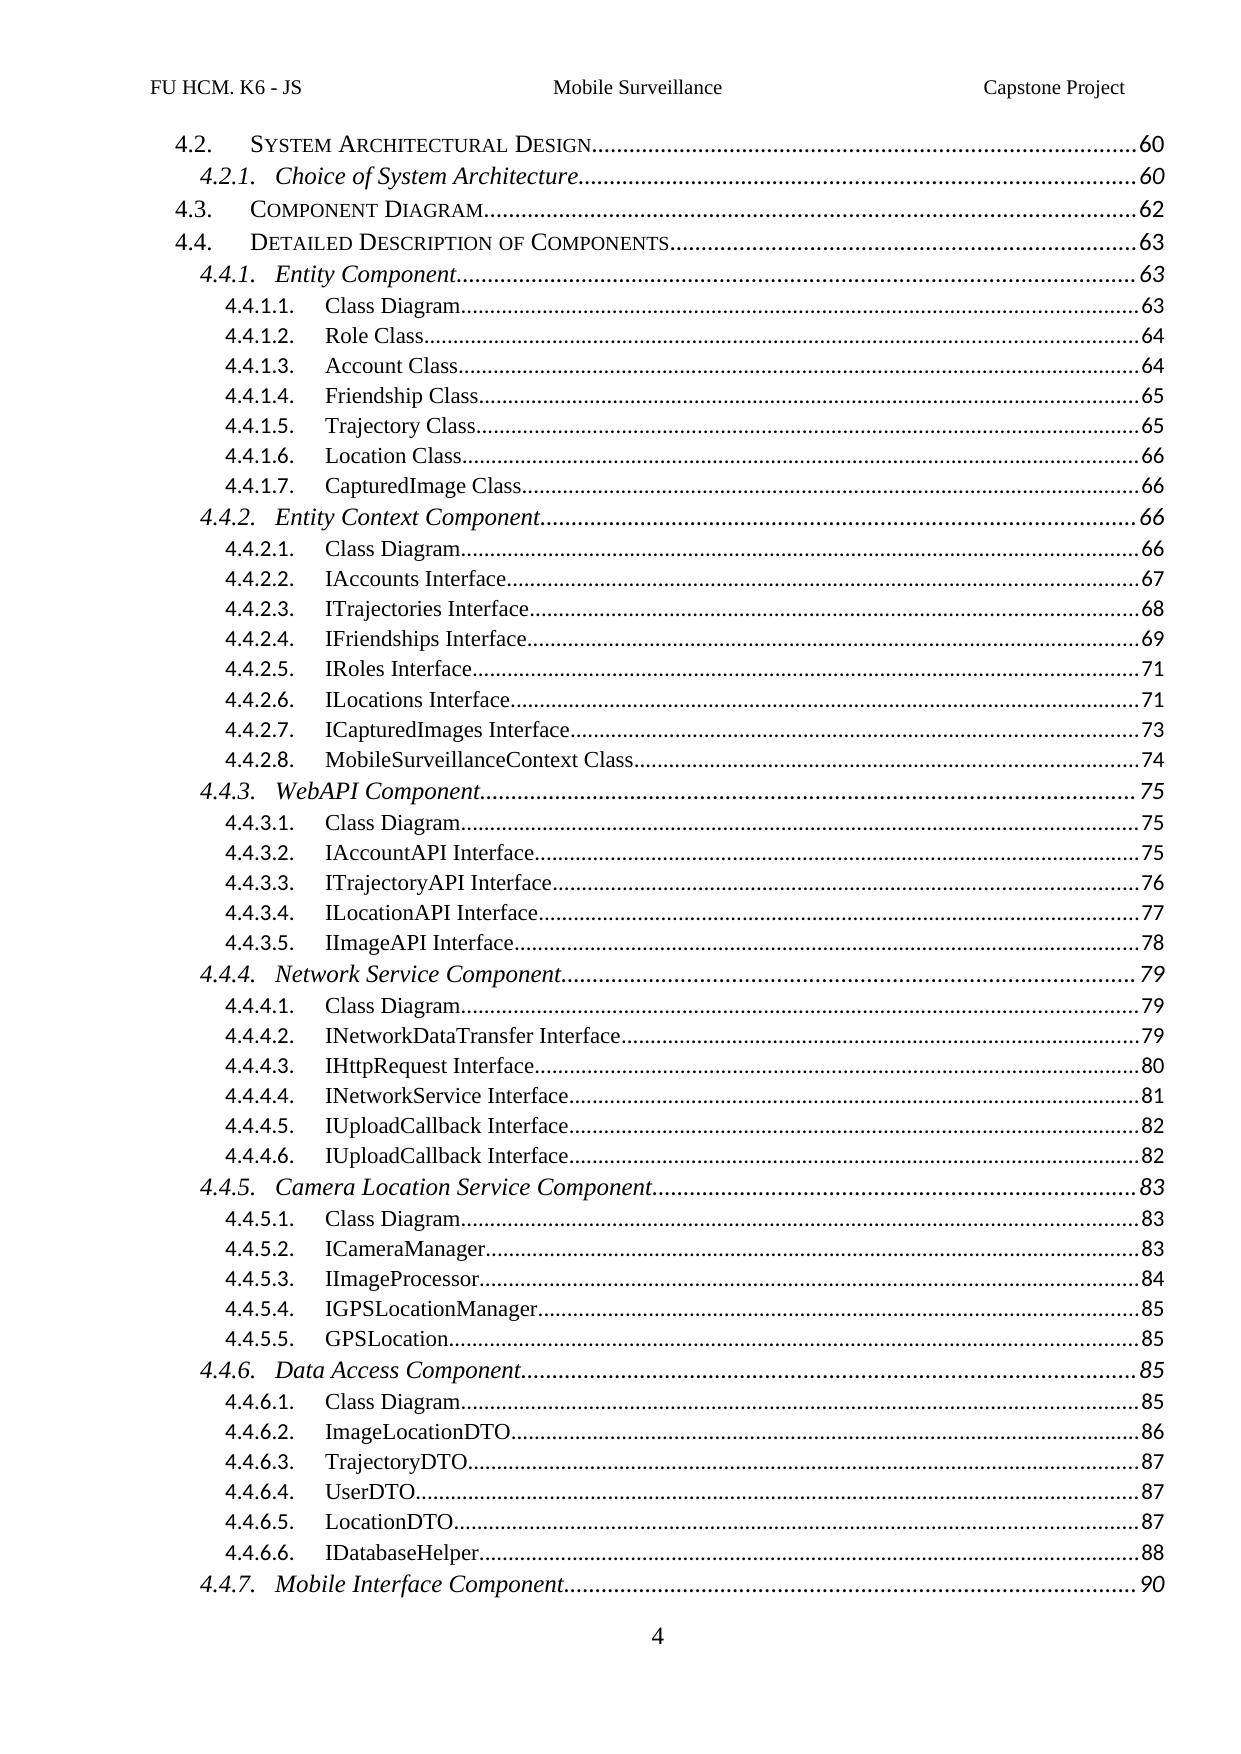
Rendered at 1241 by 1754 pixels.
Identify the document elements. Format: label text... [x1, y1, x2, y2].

text 4.4.5.3. IImageProcessor 84 [225, 1264, 1165, 1292]
text 4.4.3.4. ILocationAPI Interface 77 [225, 898, 1165, 926]
text 4.4.1. Entity Component 63 [200, 258, 1165, 289]
text 4.4. Detailed Description of Components 63 [175, 226, 1165, 256]
text 4.4.6.5. LocationDTO 87 [225, 1507, 1165, 1536]
text 4.4.1.6. Location Class 66 [225, 441, 1165, 469]
text 4.4.5.1. Class Diagram 83 [225, 1204, 1165, 1232]
text 4.4.6.1. Class Diagram 85 [225, 1387, 1165, 1415]
text 4.4.6.6. IDatabaseHelper 88 [225, 1538, 1165, 1566]
text 4.4.4.5. IUploadCallback Interface 82 [225, 1111, 1165, 1139]
text 4.4.4.1. Class Diagram 79 [225, 991, 1165, 1019]
text 4.4.2.5. IRoles Interface 71 [225, 654, 1165, 683]
text 4.4.2.8. MobileSurveillanceContext Class 74 [225, 745, 1165, 773]
text 4.3. Component Diagram 62 [175, 193, 1165, 223]
text 4.4.4.2. INetworkDataTransfer Interface 79 [225, 1021, 1165, 1049]
text 4.4.1.3. Account Class 64 [225, 351, 1165, 379]
text 4.4.6.3. TrajectoryDTO 87 [225, 1447, 1165, 1475]
text 4.2. System Architectural Design 60 [175, 128, 1165, 158]
text 4.4.2.4. IFriendships Interface 69 [225, 624, 1165, 652]
text 4.4.1.7. CapturedImage Class 66 [225, 471, 1165, 499]
text 4.4.5. Camera Location Service Component 83 [200, 1171, 1165, 1202]
text 4.4.4.6. IUploadCallback Interface 82 [225, 1141, 1165, 1169]
text 4.4.1.4. Friendship Class 65 [225, 381, 1165, 409]
text 4.4.3. WebAPI Component 75 [200, 775, 1165, 806]
text 4.4.5.5. GPSLocation 85 [225, 1324, 1165, 1352]
text 4.4.6.4. UserDTO 87 [225, 1477, 1165, 1505]
text 4.4.2.3. ITrajectories Interface 68 [225, 594, 1165, 622]
text 4.4.4.3. IHttpRequest Interface 80 [225, 1051, 1165, 1079]
text 4.4.4.4. INetworkService Interface 81 [225, 1081, 1165, 1109]
text 4.4.7. Mobile Interface Component 90 [200, 1568, 1165, 1598]
text 4.4.2. Entity Context Component 66 [200, 502, 1165, 532]
text 4.4.5.4. IGPSLocationManager 85 [225, 1294, 1165, 1322]
text 4.4.2.6. ILocations Interface 71 [225, 685, 1165, 713]
text 4.4.2.1. Class Diagram 66 [225, 534, 1165, 562]
text 4.4.1.5. Trajectory Class 65 [225, 411, 1165, 439]
text 4.4.6. Data Access Component 85 [200, 1354, 1165, 1385]
text 4.4.3.3. ITrajectoryAPI Interface 76 [225, 868, 1165, 896]
text 4.2.1. Choice of System Architecture 60 [200, 160, 1165, 191]
text 4.4.3.5. IImageAPI Interface 78 [225, 928, 1165, 956]
text 4.4.4. Network Service Component 79 [200, 958, 1165, 989]
text 4.4.5.2. ICameraManager 83 [225, 1234, 1165, 1262]
text 4.4.2.7. ICapturedImages Interface 73 [225, 715, 1165, 743]
text 4.4.3.2. IAccountAPI Interface 75 [225, 838, 1165, 866]
text 4.4.3.1. Class Diagram 75 [225, 808, 1165, 836]
text 4.4.1.1. Class Diagram 63 [225, 291, 1165, 319]
text 4.4.6.2. ImageLocationDTO 86 [225, 1417, 1165, 1445]
text 4.4.1.2. Role Class 64 [225, 321, 1165, 349]
text 4.4.2.2. IAccounts Interface 67 [225, 564, 1165, 592]
